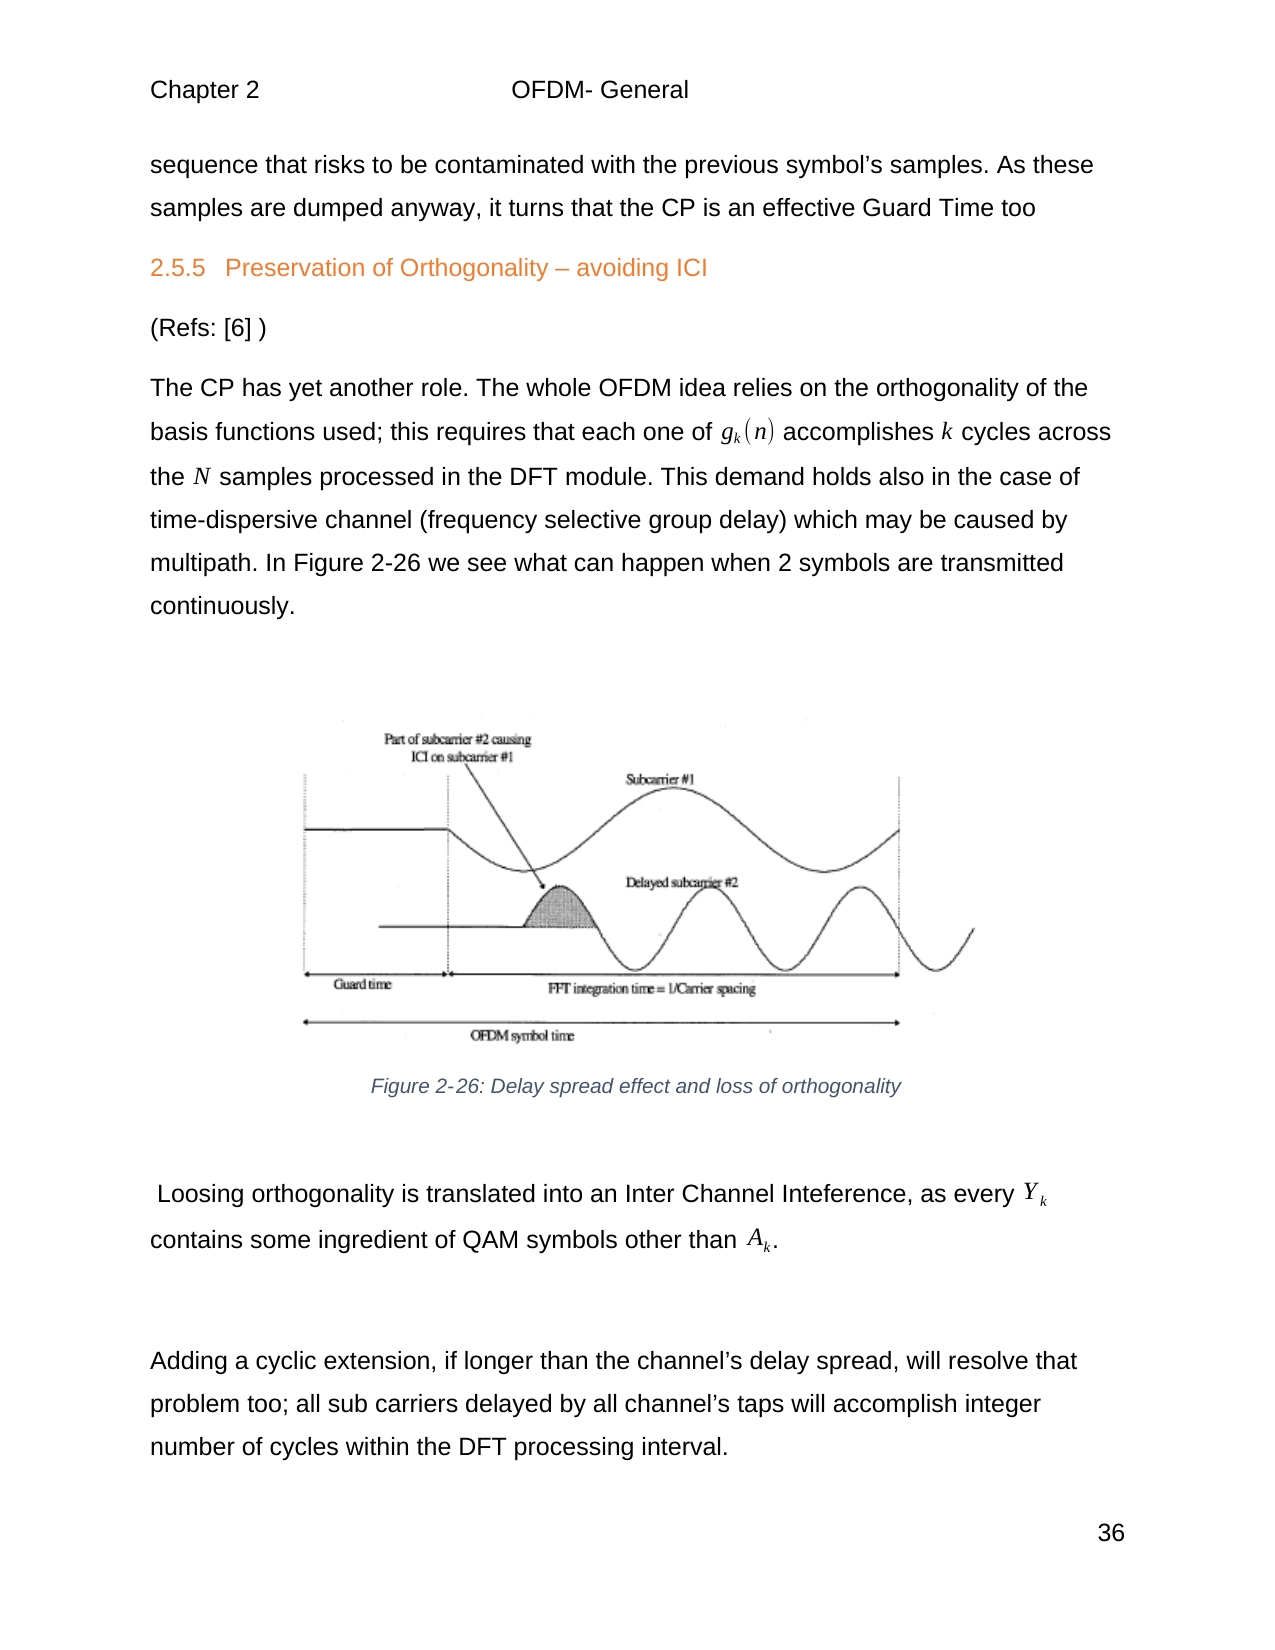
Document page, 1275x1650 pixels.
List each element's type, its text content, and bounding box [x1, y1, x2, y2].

picture [280, 711, 994, 1060]
text (Refs: ) [150, 313, 1125, 341]
table_header [150, 711, 1124, 1074]
text Loosing orthogonality is translated into an Inter Channel Inteference, as every contains some ingredient of QAM symbols other than . [150, 1178, 1125, 1255]
subtitle Preservation of Orthogonality – avoiding ICI [150, 253, 1125, 282]
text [150, 150, 1125, 222]
text Adding a cyclic extension, if longer than the channel’s delay spread, will resolve that problem too; all sub carriers delayed by all channel’s taps will accomplish integer number of cycles within the DFT processing interval. [150, 1346, 1125, 1461]
